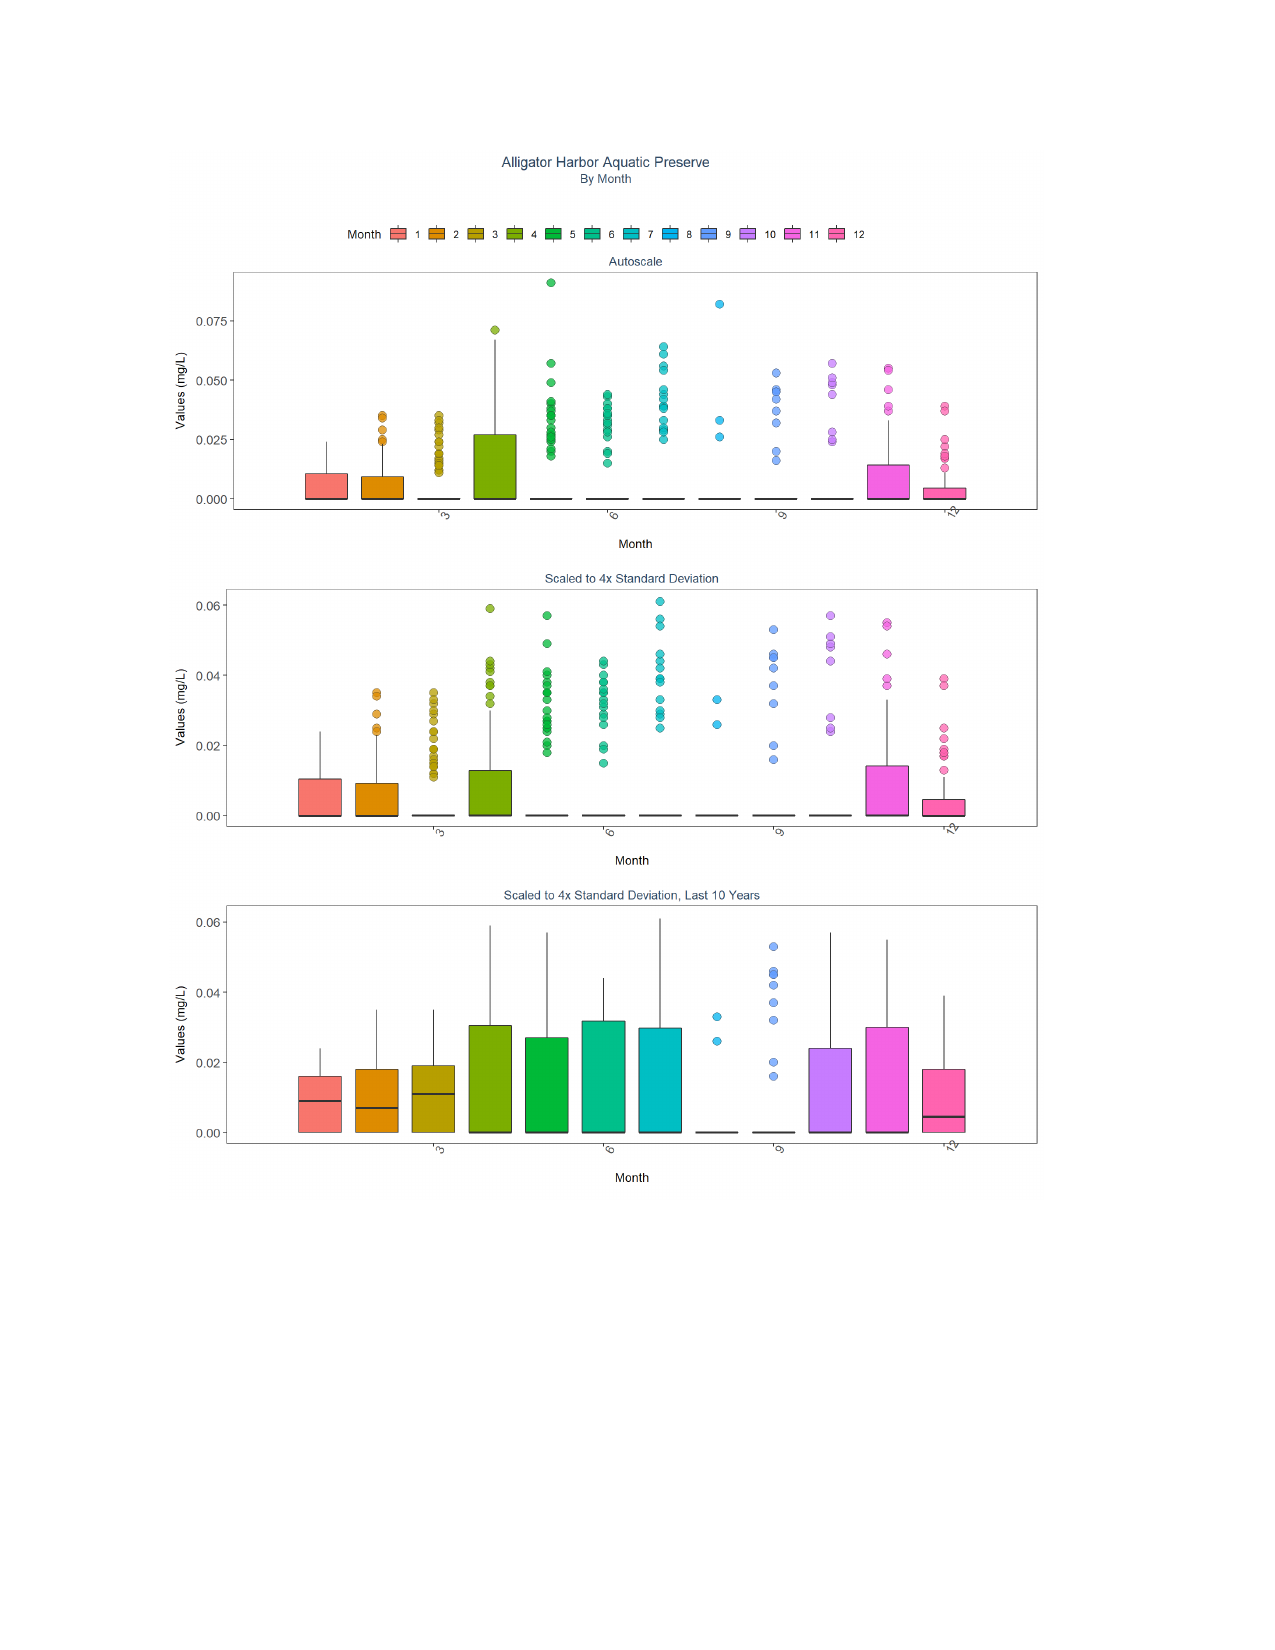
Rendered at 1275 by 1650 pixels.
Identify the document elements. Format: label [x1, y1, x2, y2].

picture [168, 150, 1044, 1200]
